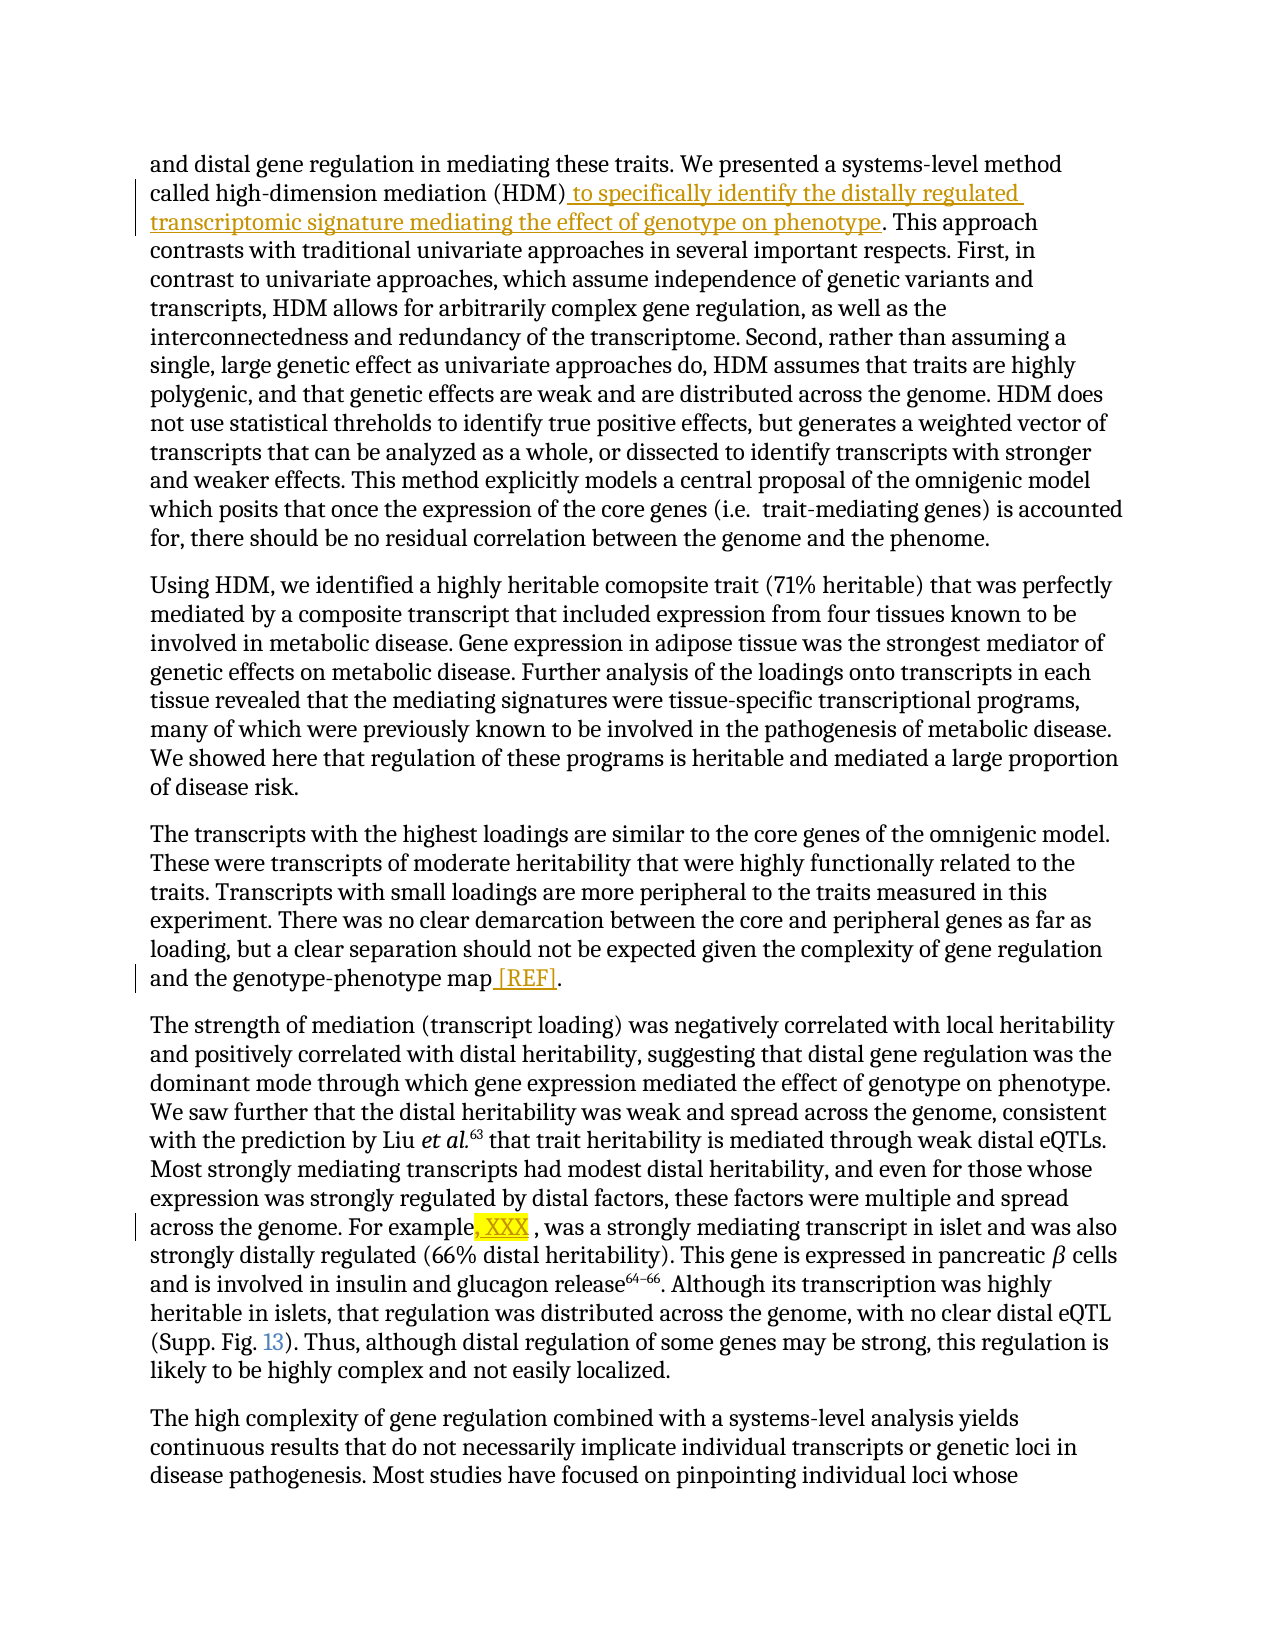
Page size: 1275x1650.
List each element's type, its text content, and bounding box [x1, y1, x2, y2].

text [150, 150, 1125, 552]
text The transcripts with the highest loadings are similar to the core genes of the omnigenic model. These were transcripts of moderate heritability that were highly functionally related to the traits. Transcripts with small loadings are more peripheral to the traits measured in this experiment. There was no clear demarcation between the core and peripheral genes as far as loading, but a clear separation should not be expected given the complexity of gene regulation and the genotype-phenotype map. [150, 820, 1125, 992]
text Using HDM, we identified a highly heritable comopsite trait (71% heritable) that was perfectly mediated by a composite transcript that included expression from four tissues known to be involved in metabolic disease. Gene expression in adipose tissue was the strongest mediator of genetic effects on metabolic disease. Further analysis of the loadings onto transcripts in each tissue revealed that the mediating signatures were tissue-specific transcriptional programs, many of which were previously known to be involved in the pathogenesis of metabolic disease. We showed here that regulation of these programs is heritable and mediated a large proportion of disease risk. [150, 571, 1125, 801]
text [150, 1404, 1125, 1490]
text The strength of mediation (transcript loading) was negatively correlated with local heritability and positively correlated with distal heritability, suggesting that distal gene regulation was the dominant mode through which gene expression mediated the effect of genotype on phenotype. We saw further that the distal heritability was weak and spread across the genome, consistent with the prediction by Liu et al.63 that trait heritability is mediated through weak distal eQTLs. Most strongly mediating transcripts had modest distal heritability, and even for those whose expression was strongly regulated by distal factors, these factors were multiple and spread across the genome. For example, , was a strongly mediating transcript in islet and was also strongly distally regulated (66% distal heritability). This gene is expressed in pancreatic cells and is involved in insulin and glucagon release64–66. Although its transcription was highly heritable in islets, that regulation was distributed across the genome, with no clear distal eQTL (Supp. Fig. 13). Thus, although distal regulation of some genes may be strong, this regulation is likely to be highly complex and not easily localized. [150, 1011, 1125, 1385]
